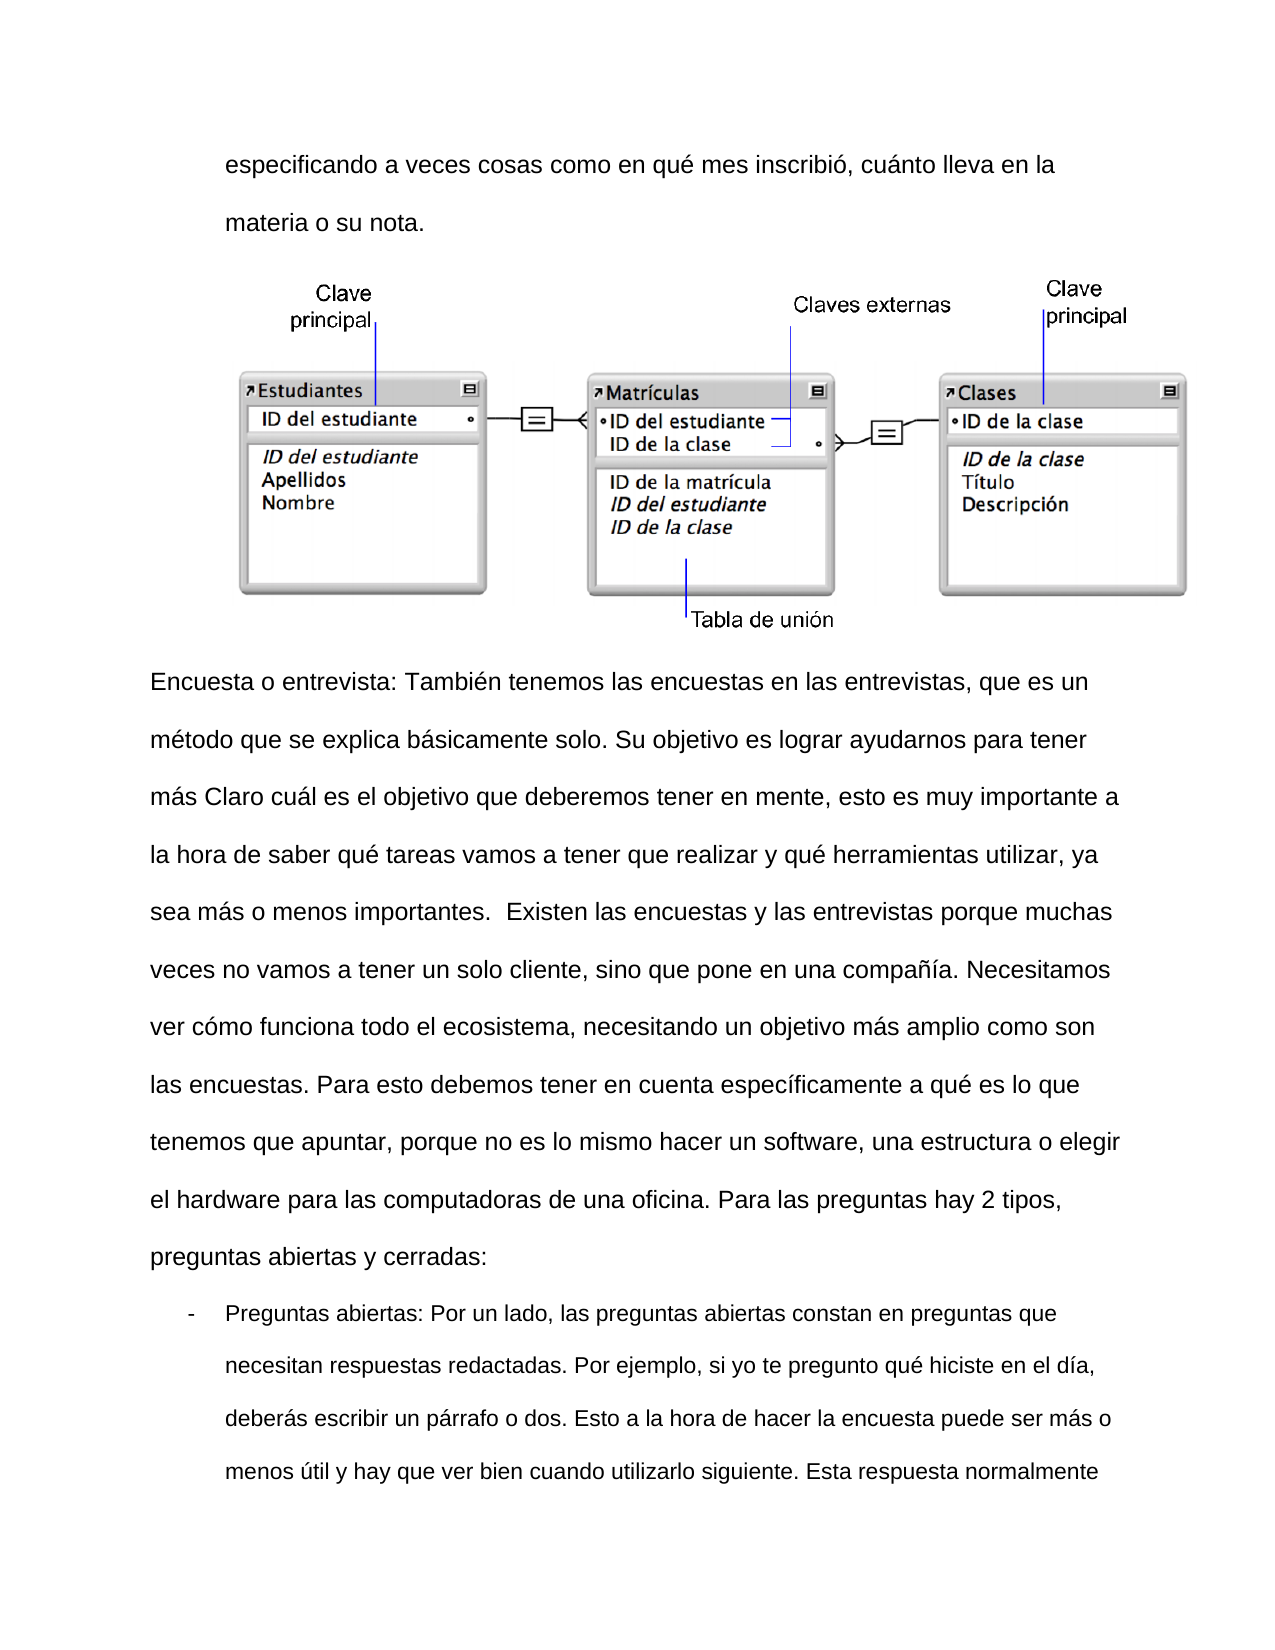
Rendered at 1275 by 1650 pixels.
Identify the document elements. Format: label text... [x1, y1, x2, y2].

picture [225, 265, 1200, 641]
text Encuesta o entrevista: También tenemos las encuestas en las entrevistas, que es un método que se explica básicamente solo. Su objetivo es lograr ayudarnos para tener más Claro cuál es el objetivo que deberemos tener en mente, esto es muy importante a la hora de saber qué tareas vamos a tener que realizar y qué herramientas utilizar, ya sea más o menos importantes. Existen las encuestas y las entrevistas porque muchas veces no vamos a tener un solo cliente, sino que pone en una compañía. Necesitamos ver cómo funciona todo el ecosistema, necesitando un objetivo más amplio como son las encuestas. Para esto debemos tener en cuenta específicamente a qué es lo que tenemos que apuntar, porque no es lo mismo hacer un software, una estructura o elegir el hardware para las computadoras de una oficina. Para las preguntas hay 2 tipos, preguntas abiertas y cerradas: [150, 667, 1125, 1271]
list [187, 1300, 1125, 1484]
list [187, 150, 1125, 236]
